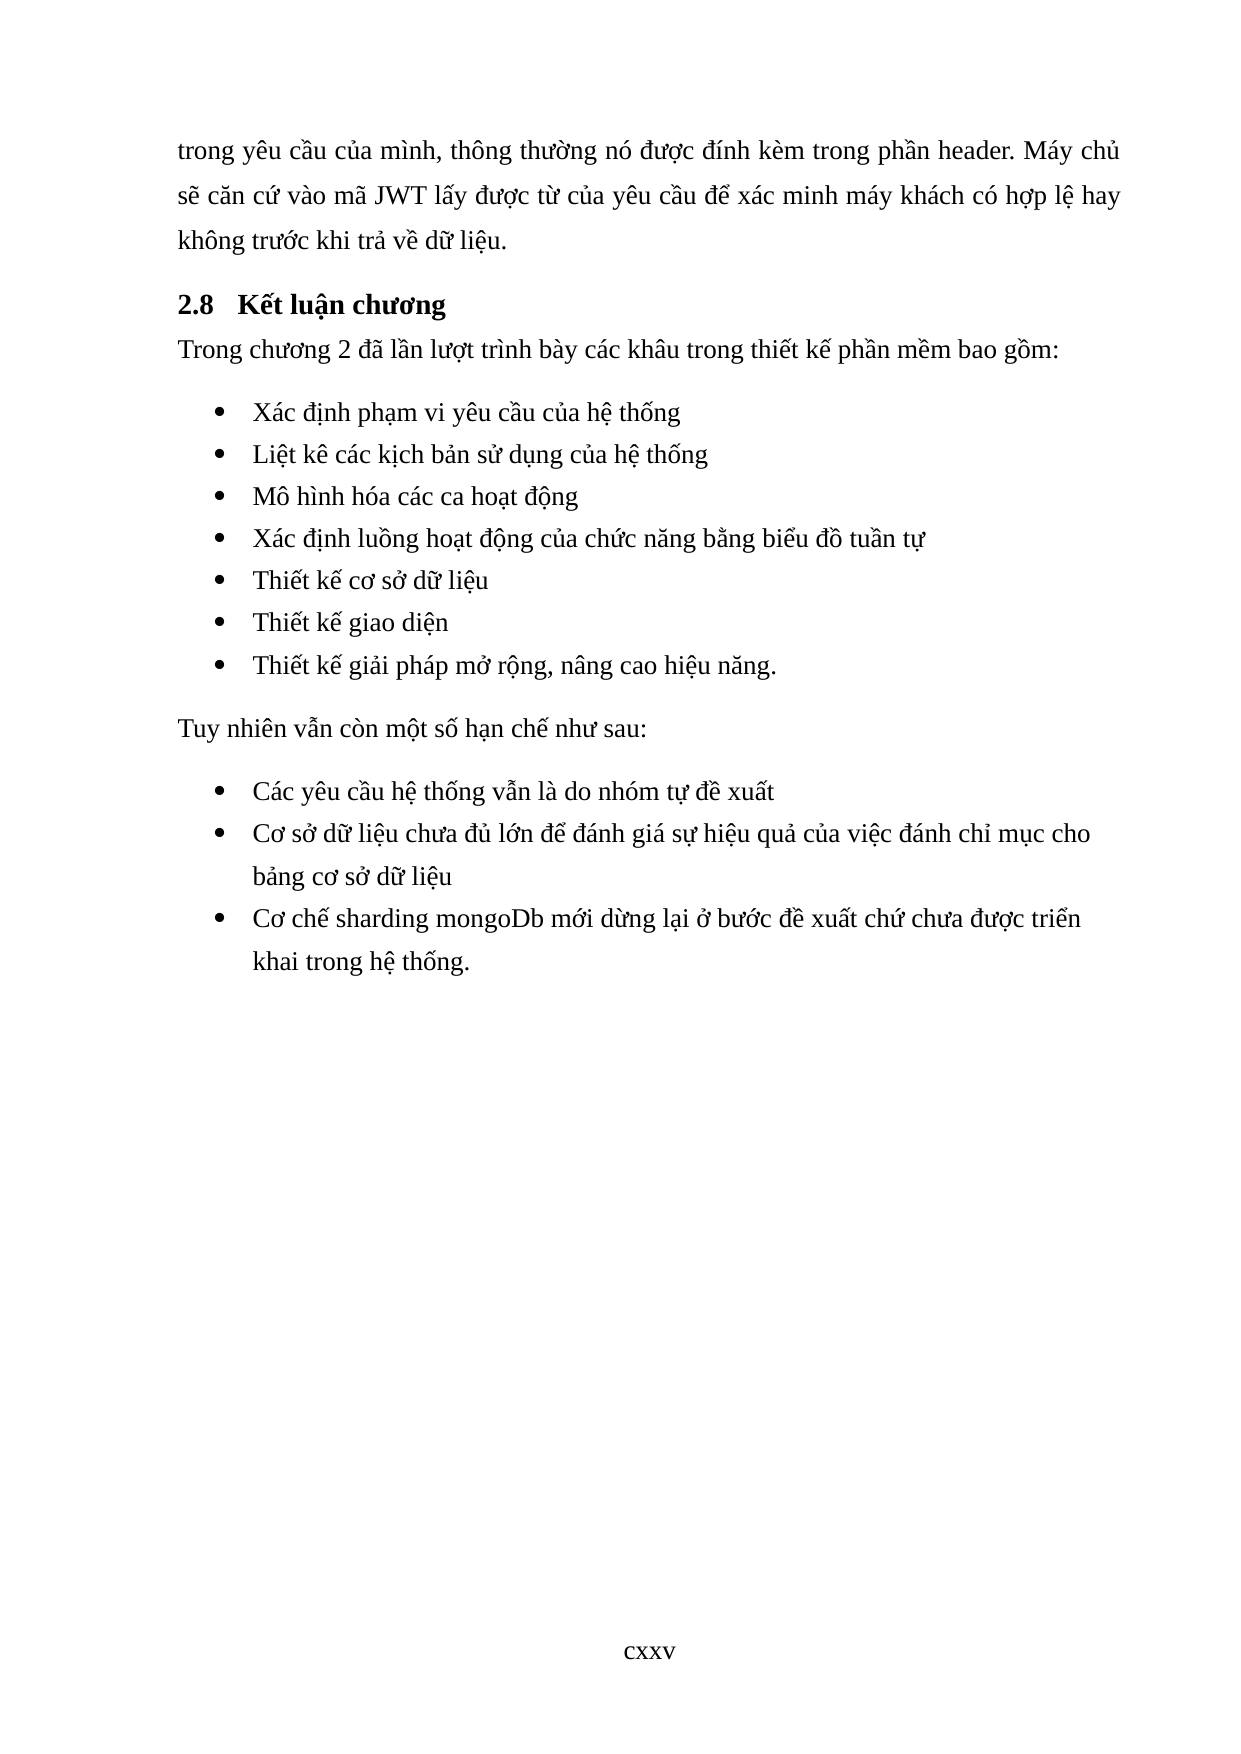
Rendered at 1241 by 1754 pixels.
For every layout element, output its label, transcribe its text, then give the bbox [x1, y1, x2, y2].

list Cơ sở dữ liệu chưa đủ lớn để đánh giá sự hiệu quả của việc đánh chỉ mục cho bảng cơ sở dữ liệu [215, 814, 1122, 894]
list Xác định phạm vi yêu cầu của hệ thống [215, 392, 1122, 430]
subtitle Kết luận chương [177, 285, 1122, 323]
list Thiết kế cơ sở dữ liệu [215, 561, 1122, 599]
list Cơ chế sharding mongoDb mới dừng lại ở bước đề xuất chứ chưa được triển khai trong hệ thống. [215, 899, 1122, 979]
list Liệt kê các kịch bản sử dụng của hệ thống [215, 435, 1122, 472]
text Trong chương 2 đã lần lượt trình bày các khâu trong thiết kế phần mềm bao gồm: [177, 329, 1122, 367]
list Mô hình hóa các ca hoạt động [215, 477, 1122, 514]
list Thiết kế giao diện [215, 603, 1122, 641]
list Xác định luồng hoạt động của chức năng bằng biểu đồ tuần tự [215, 519, 1122, 557]
list Thiết kế giải pháp mở rộng, nâng cao hiệu năng. [215, 646, 1122, 683]
text Tuy nhiên vẫn còn một số hạn chế như sau: [177, 709, 1122, 746]
list Các yêu cầu hệ thống vẫn là do nhóm tự đề xuất [215, 772, 1122, 809]
